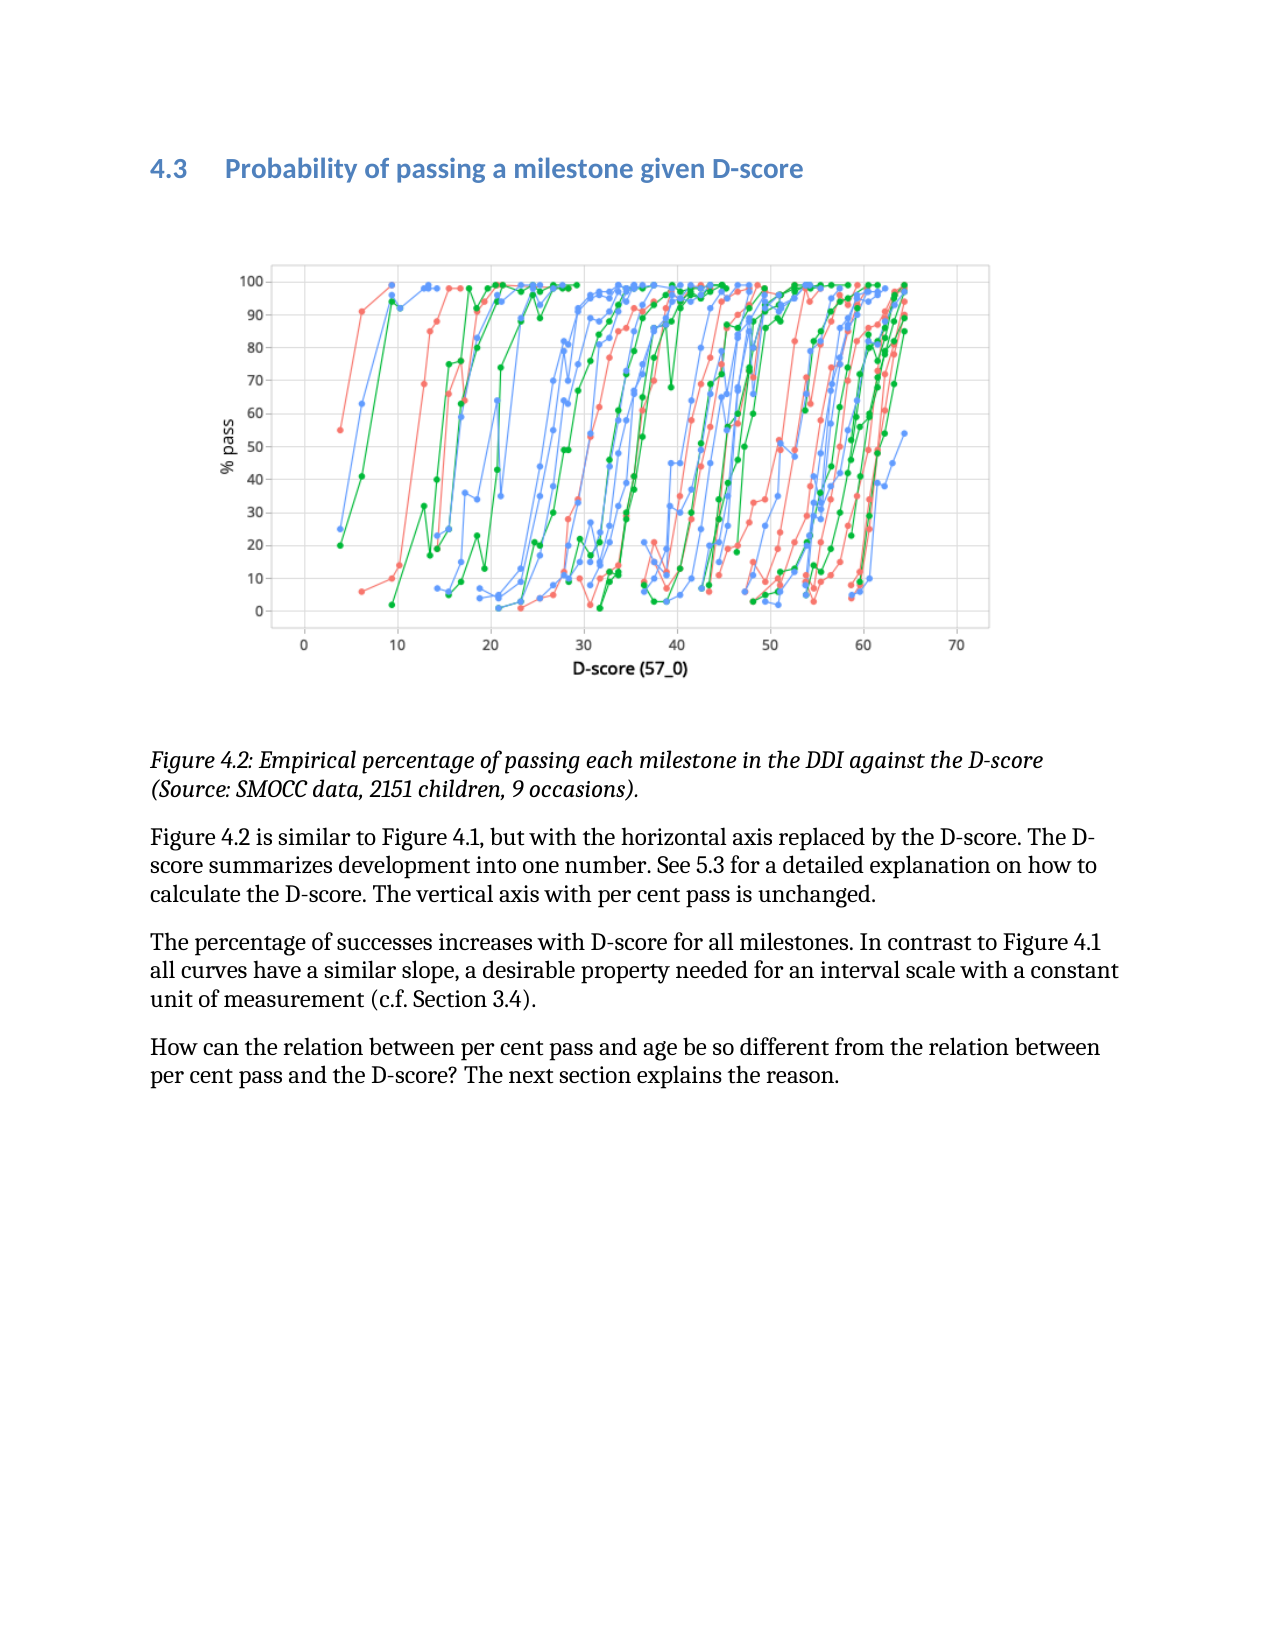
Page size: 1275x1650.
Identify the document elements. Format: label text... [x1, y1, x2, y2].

picture [168, 185, 1044, 726]
text The percentage of successes increases with D-score for all milestones. In contrast to Figure 4.1 all curves have a similar slope, a desirable property needed for an interval scale with a constant unit of measurement (c.f. Section 3.4). [150, 928, 1125, 1014]
text Figure 4.2: Empirical percentage of passing each milestone in the DDI against the D-score (Source: SMOCC data, 2151 children, 9 occasions). [150, 746, 1125, 804]
text Figure 4.2 is similar to Figure 4.1, but with the horizontal axis replaced by the D-score. The D-score summarizes development into one number. See 5.3 for a detailed explanation on how to calculate the D-score. The vertical axis with per cent pass is unchanged. [150, 823, 1125, 909]
subtitle 4.3 Probability of passing a milestone given D-score [150, 150, 1125, 186]
text How can the relation between per cent pass and age be so different from the relation between per cent pass and the D-score? The next section explains the reason. [150, 1033, 1125, 1090]
